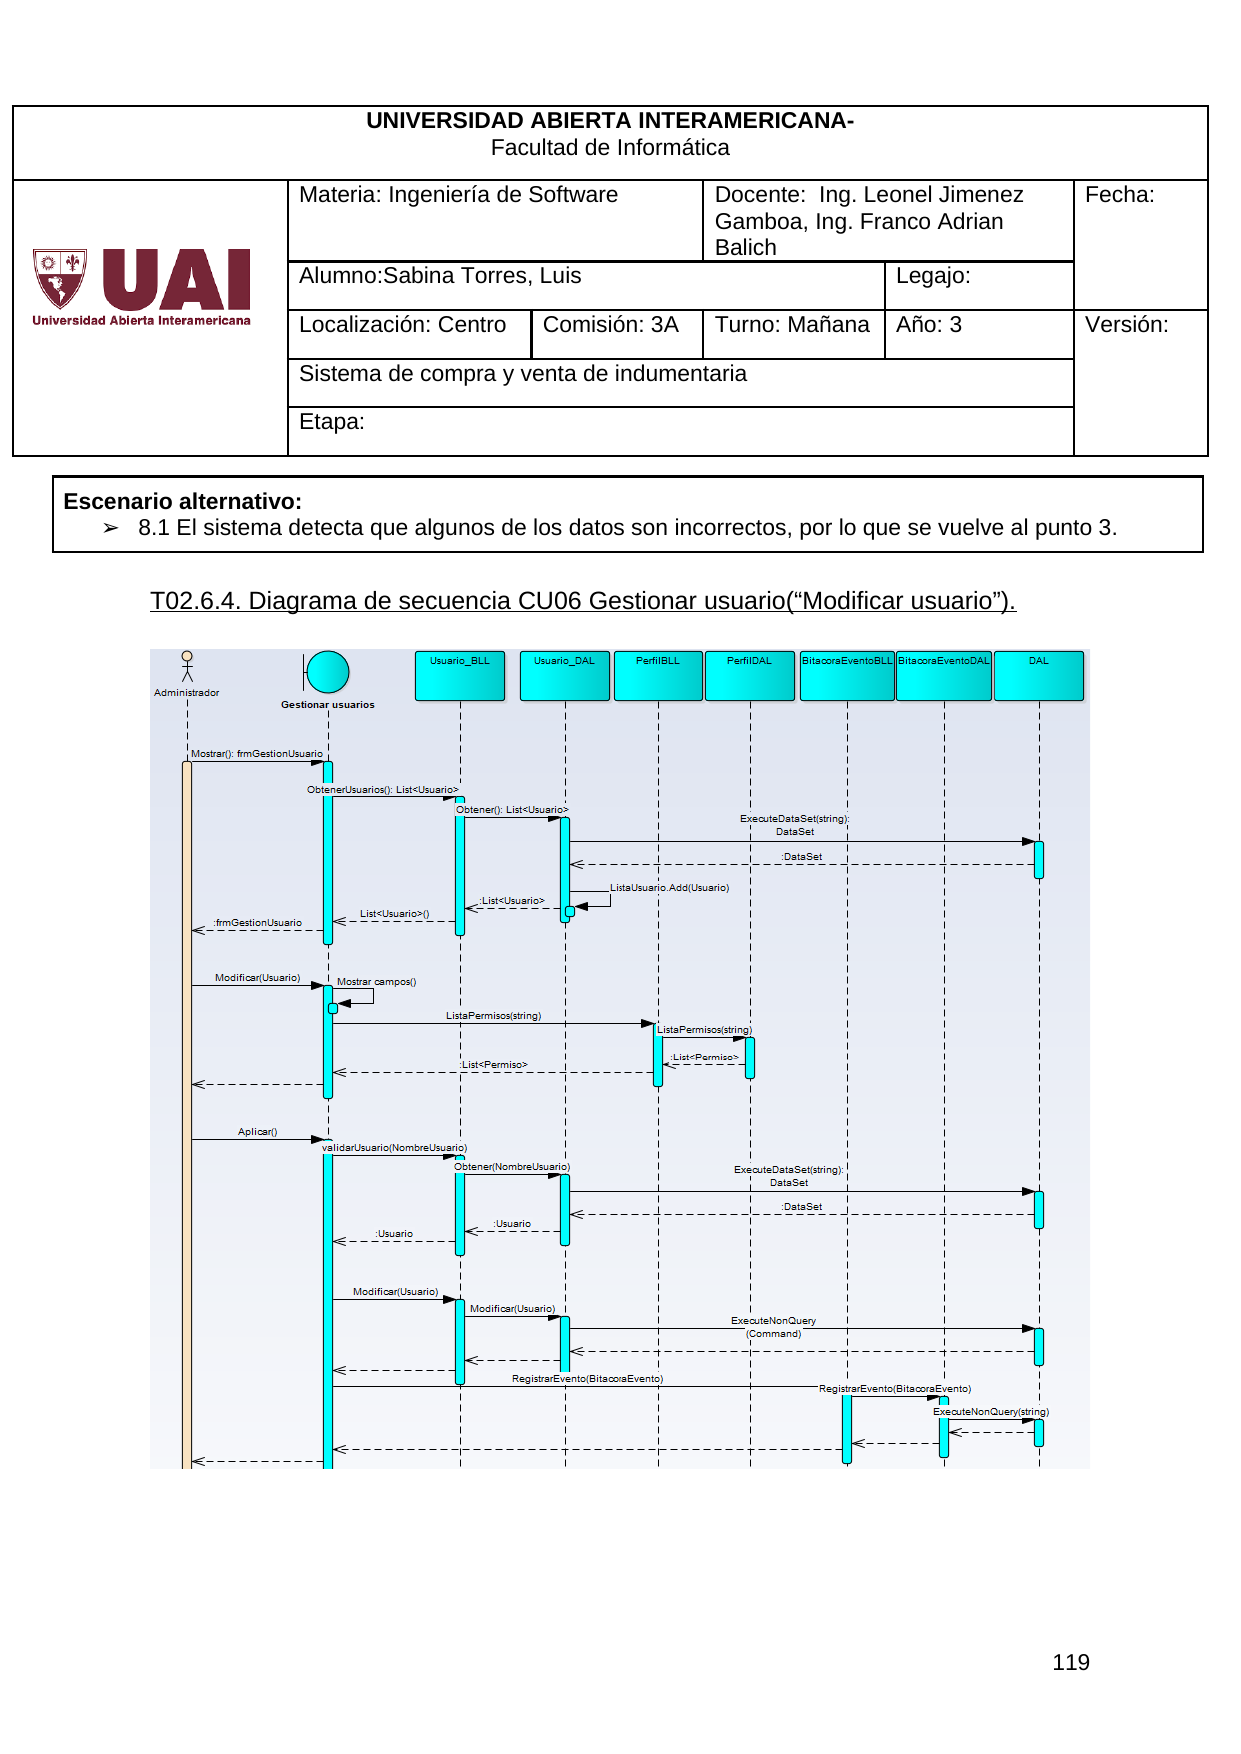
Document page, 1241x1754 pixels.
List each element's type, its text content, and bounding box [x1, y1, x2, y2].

table_cell Escenario alternativo: 8.1 El sistema detecta que algunos de los datos son incorrectos, por lo que se vuelve al punto 3. [54, 478, 1202, 551]
subtitle T02.6.4. Diagrama de secuencia CU06 Gestionar usuario(“Modificar usuario”). [150, 586, 1090, 615]
picture [23, 234, 258, 337]
picture [150, 649, 1091, 1469]
